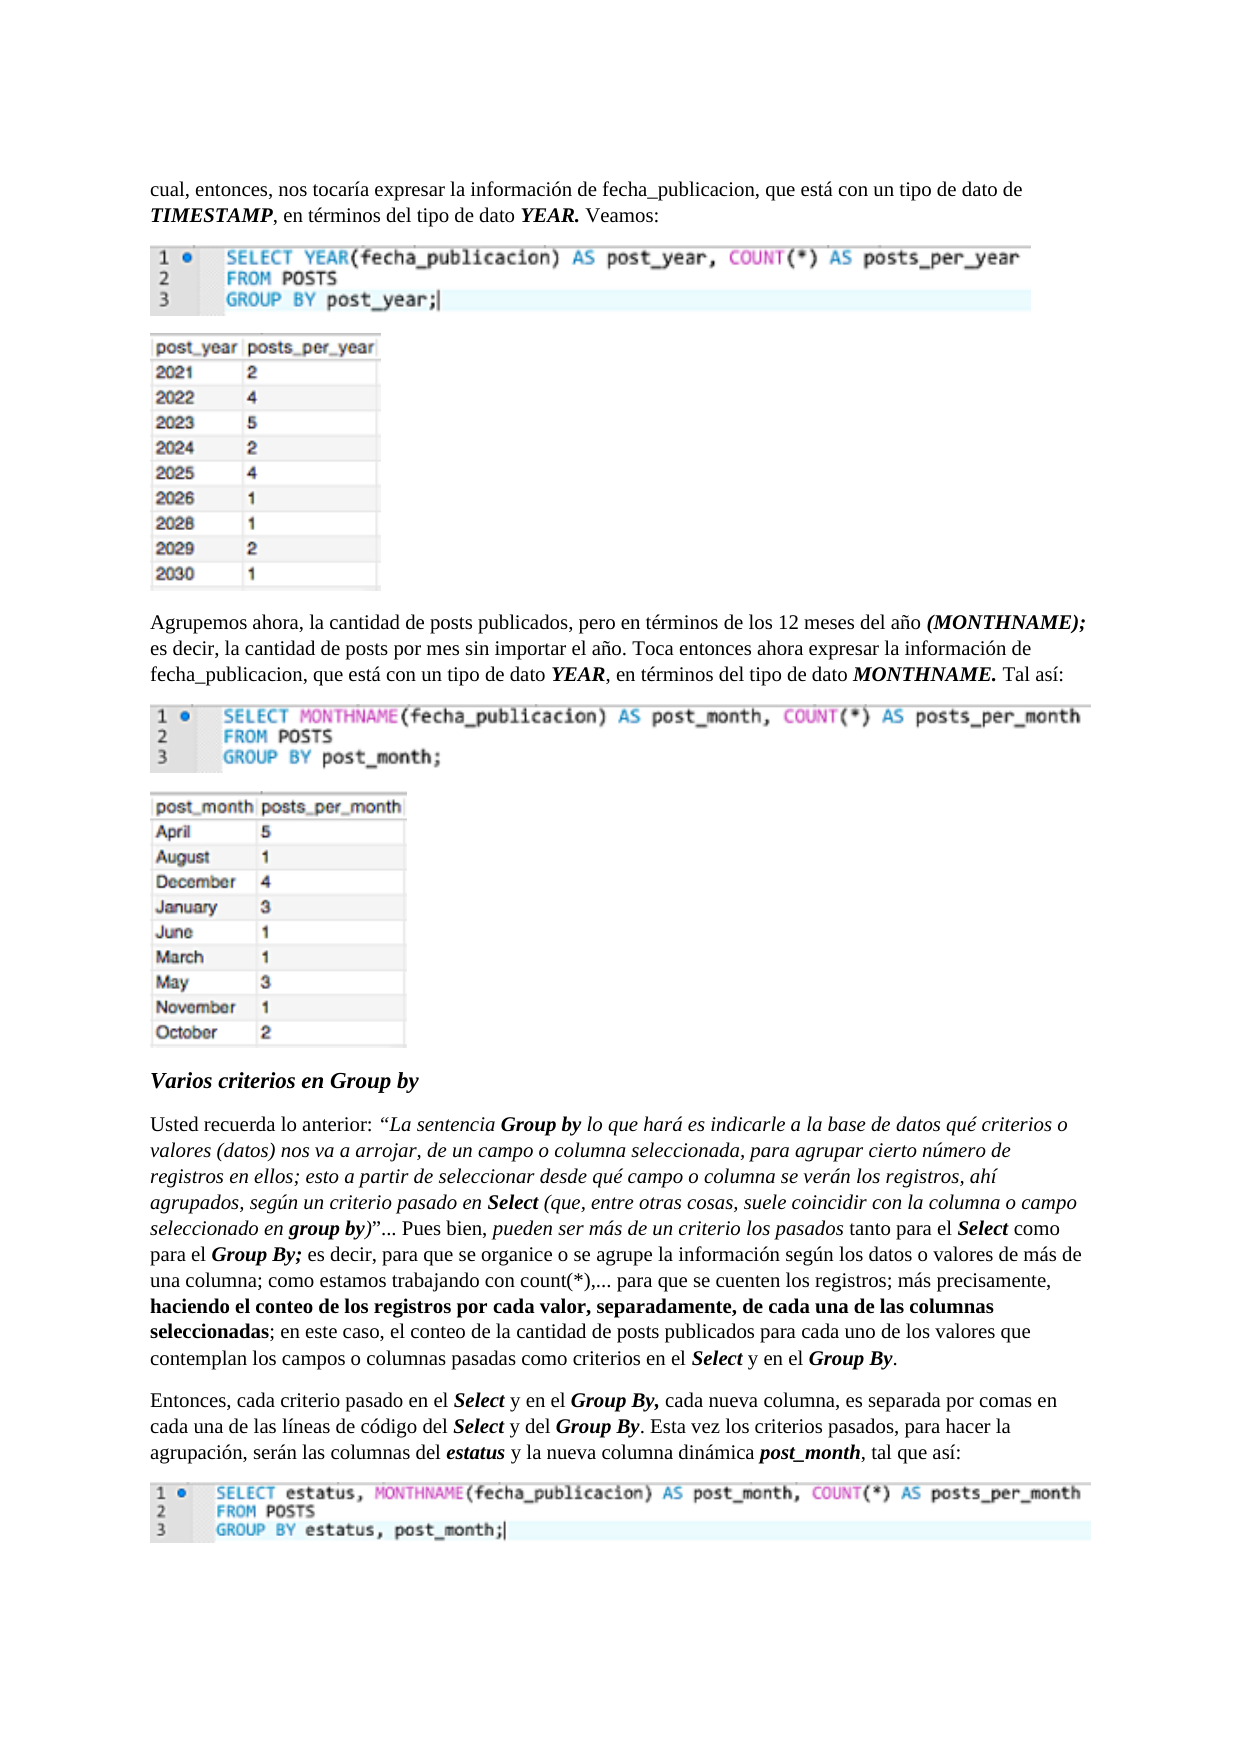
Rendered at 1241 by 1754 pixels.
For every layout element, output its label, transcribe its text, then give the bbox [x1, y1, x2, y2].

picture [150, 791, 407, 1048]
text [150, 177, 1090, 227]
picture [150, 704, 1091, 773]
picture [150, 333, 381, 591]
text Varios criterios en Group by [150, 1067, 1090, 1093]
picture [150, 1482, 1091, 1543]
text Agrupemos ahora, la cantidad de posts publicados, pero en términos de los 12 meses del año (MONTHNAME); es decir, la cantidad de posts por mes sin importar el año. Toca entonces ahora expresar la información de fecha_publicacion, que está con un tipo de dato YEAR, en términos del tipo de dato MONTHNAME. Tal así: [150, 610, 1090, 686]
text Usted recuerda lo anterior: “La sentencia Group by lo que hará es indicarle a la base de datos qué criterios o valores (datos) nos va a arrojar, de un campo o columna seleccionada, para agrupar cierto número de registros en ellos; esto a partir de seleccionar desde qué campo o columna se verán los registros, ahí agrupados, según un criterio pasado en Select (que, entre otras cosas, suele coincidir con la columna o campo seleccionado en group by)”... Pues bien, pueden ser más de un criterio los pasados tanto para el Select como para el Group By; es decir, para que se organice o se agrupe la información según los datos o valores de más de una columna; como estamos trabajando con count(*),... para que se cuenten los registros; más precisamente, haciendo el conteo de los registros por cada valor, separadamente, de cada una de las columnas seleccionadas; en este caso, el conteo de la cantidad de posts publicados para cada uno de los valores que contemplan los campos o columnas pasadas como criterios en el Select y en el Group By. [150, 1112, 1090, 1369]
text Entonces, cada criterio pasado en el Select y en el Group By, cada nueva columna, es separada por comas en cada una de las líneas de código del Select y del Group By. Esta vez los criterios pasados, para hacer la agrupación, serán las columnas del estatus y la nueva columna dinámica post_month, tal que así: [150, 1388, 1090, 1464]
picture [150, 245, 1031, 316]
